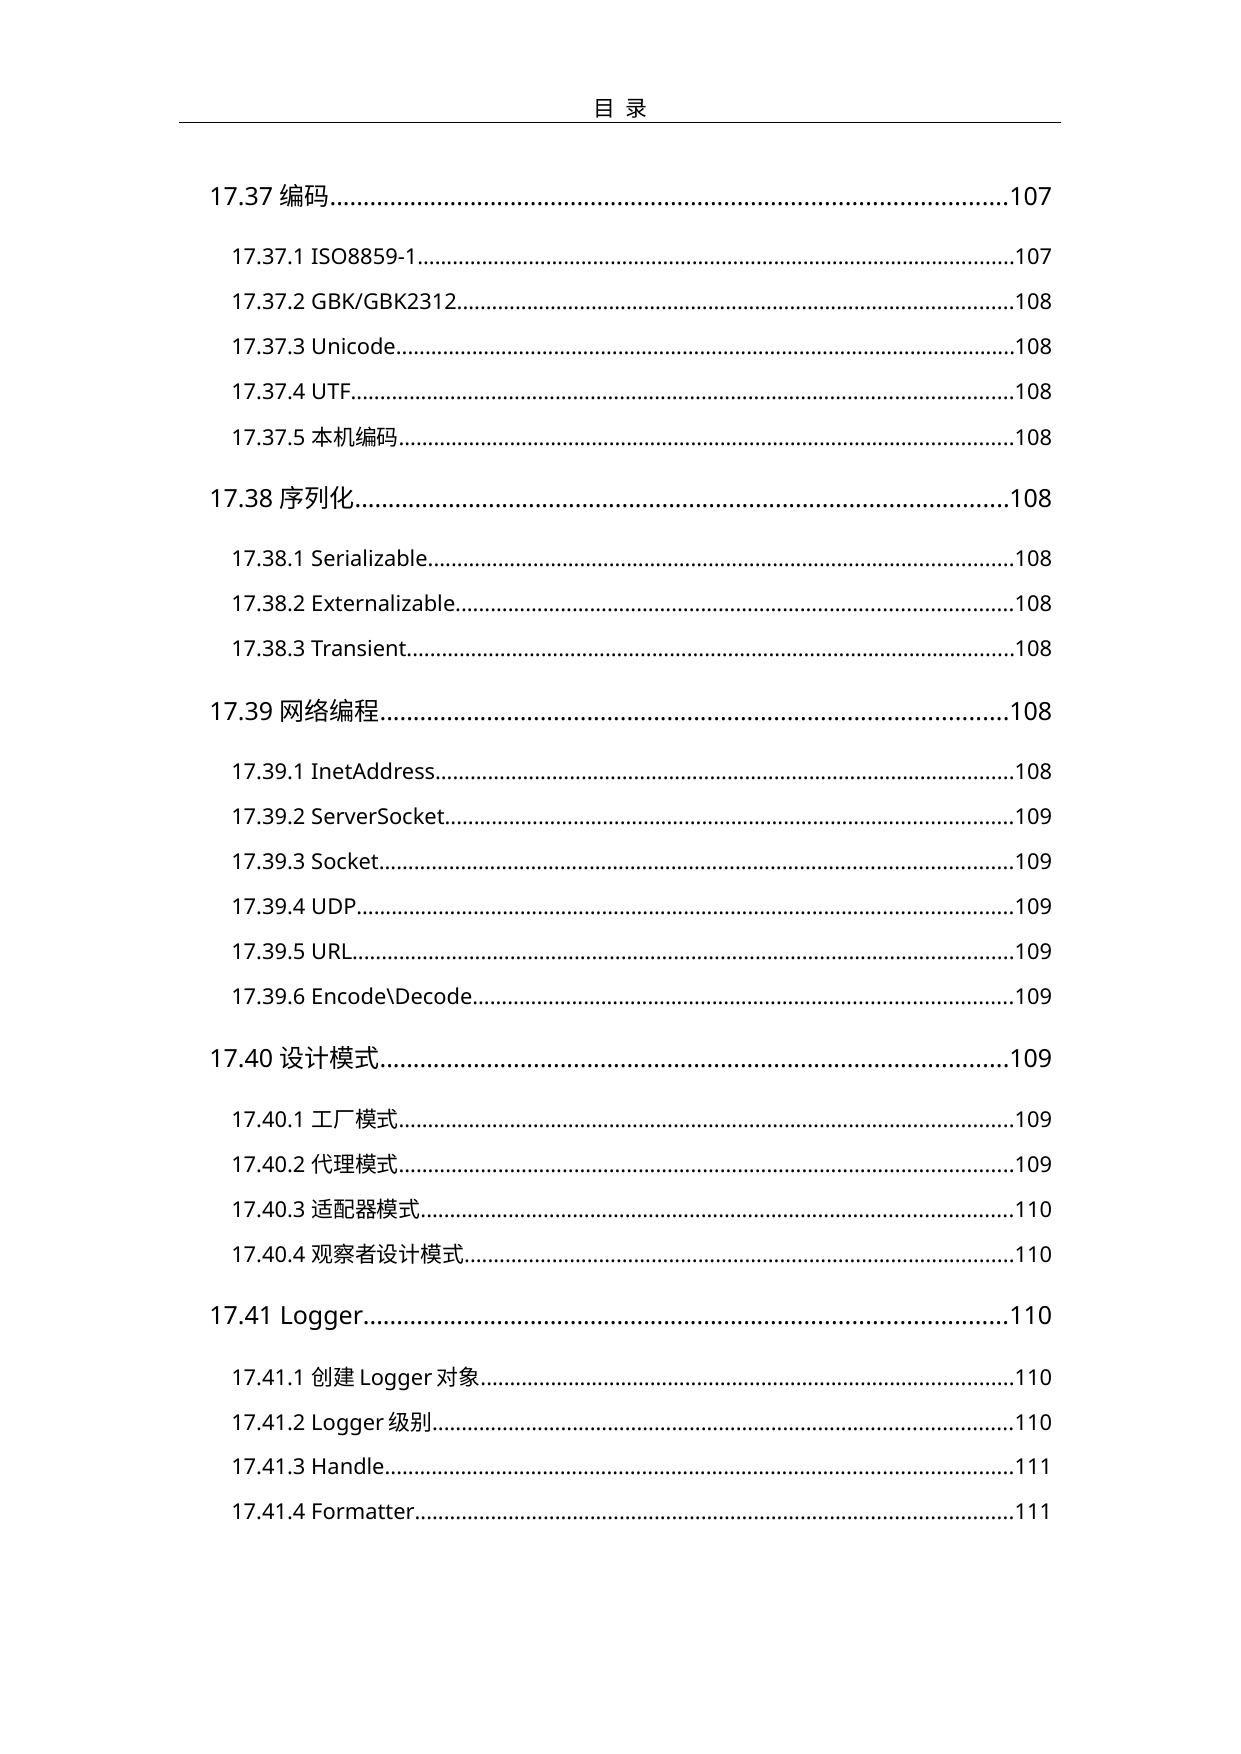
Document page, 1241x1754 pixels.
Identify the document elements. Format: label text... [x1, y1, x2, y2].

text 17.39.4 UDP 109 [231, 889, 1053, 922]
text 17.37.1 ISO8859-1 107 [231, 239, 1053, 272]
text 17.39.5 URL 109 [231, 934, 1053, 967]
text 17.40.3 适配器模式 110 [231, 1192, 1053, 1224]
text 17.41.3 Handle 111 [231, 1449, 1053, 1482]
text 17.39.1 InetAddress 108 [231, 754, 1053, 787]
text 17.38.3 Transient 108 [231, 632, 1053, 664]
text 17.39.3 Socket 109 [231, 844, 1053, 877]
text 17.40.2 代理模式 109 [231, 1147, 1053, 1179]
text 17.40.4 观察者设计模式 110 [231, 1237, 1053, 1269]
text 17.41.2 Logger级别 110 [231, 1404, 1053, 1437]
text 17.37.5 本机编码 108 [231, 419, 1053, 452]
text 17.41 Logger 110 [209, 1282, 1053, 1347]
text 17.40 设计模式 109 [209, 1024, 1053, 1089]
text 17.37.4 UTF 108 [231, 374, 1053, 407]
text 17.38.2 Externalizable 108 [231, 587, 1053, 619]
text 17.37.2 GBK/GBK2312 108 [231, 284, 1053, 317]
text 17.37 编码 107 [209, 162, 1053, 227]
text 17.37.3 Unicode 108 [231, 329, 1053, 362]
text 17.40.1 工厂模式 109 [231, 1102, 1053, 1134]
text 17.41.1 创建Logger对象 110 [231, 1359, 1053, 1392]
text 17.39 网络编程 108 [209, 677, 1053, 742]
text 17.38.1 Serializable 108 [231, 542, 1053, 574]
text 17.41.4 Formatter 111 [231, 1494, 1053, 1527]
text 17.39.2 ServerSocket 109 [231, 799, 1053, 832]
text 17.38 序列化 108 [209, 464, 1053, 529]
text 17.39.6 Encode\Decode 109 [231, 979, 1053, 1012]
